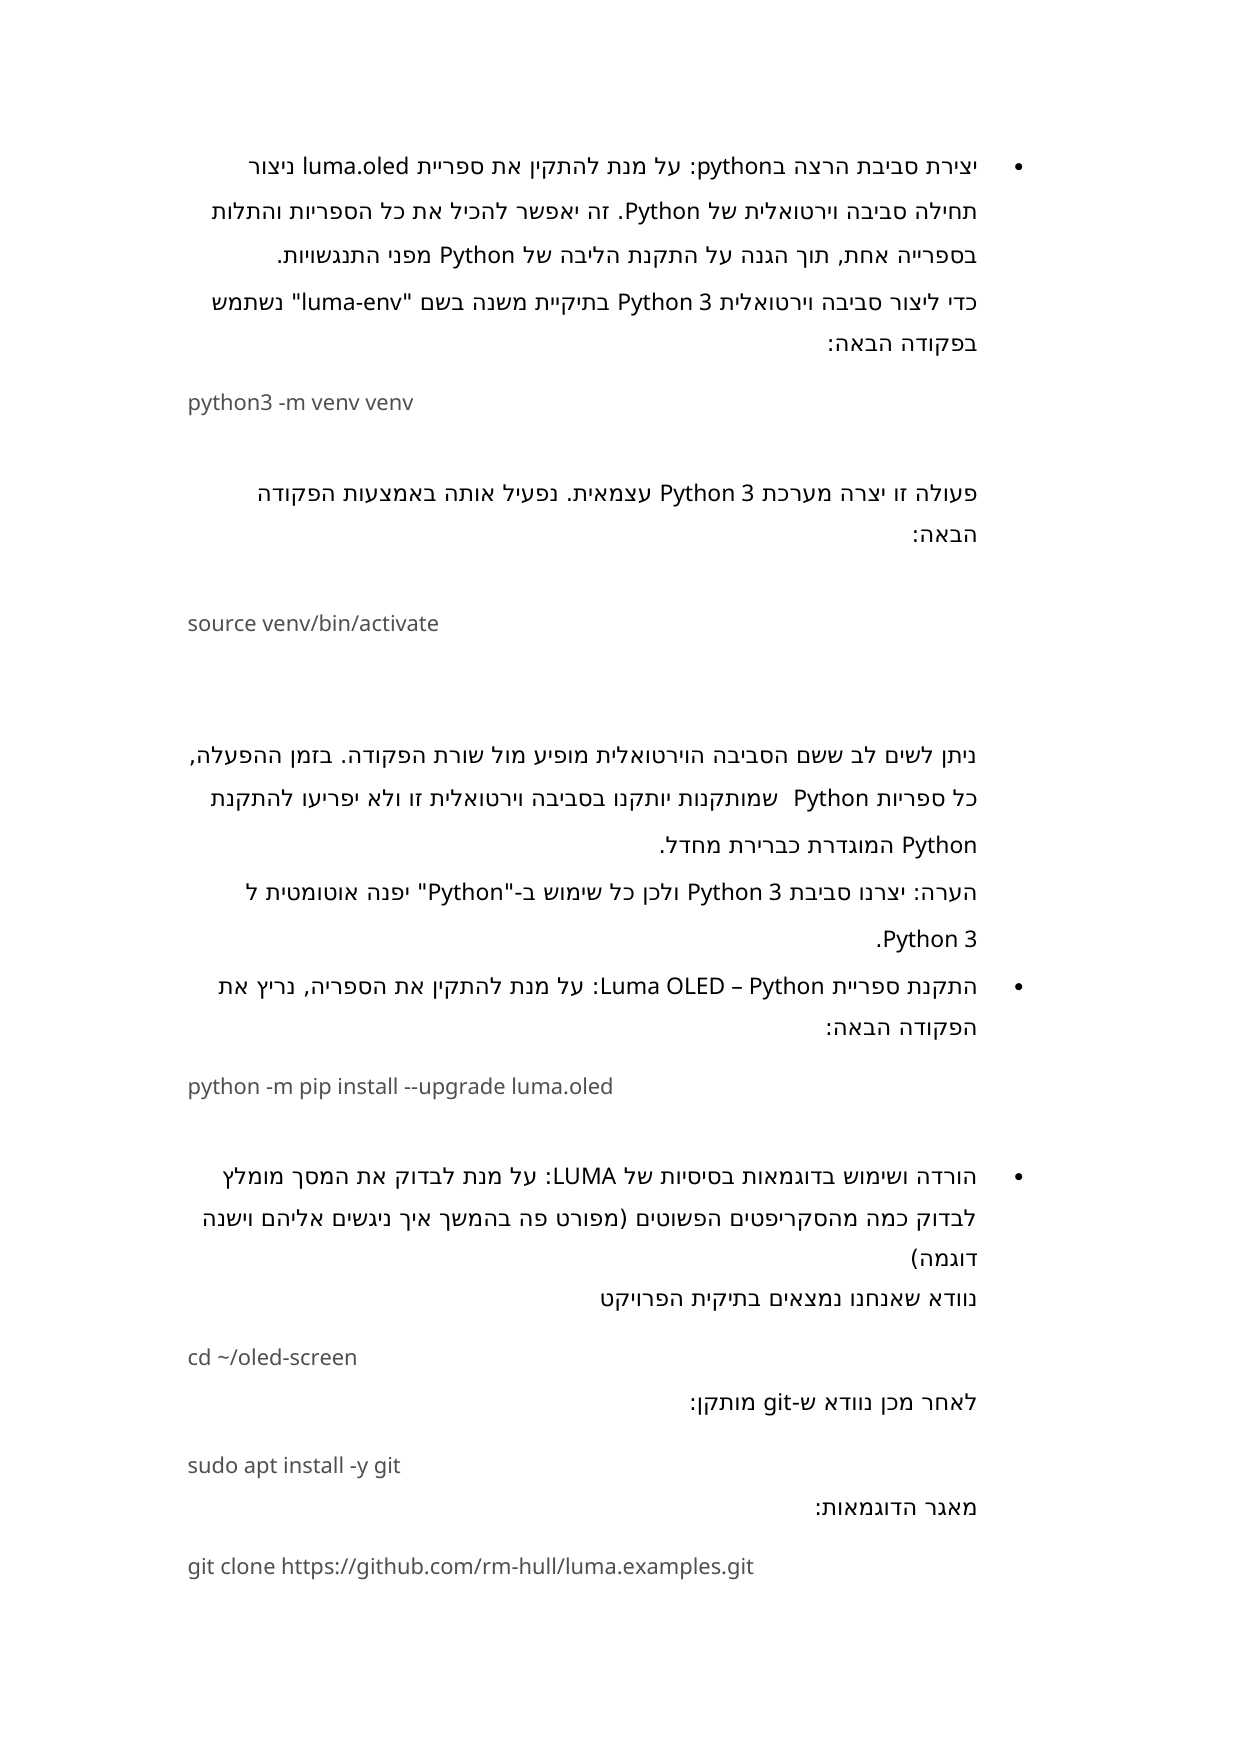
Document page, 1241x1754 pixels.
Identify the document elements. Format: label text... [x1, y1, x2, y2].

text sudo apt install -y git [187, 1450, 1053, 1479]
text cd ~/oled-screen [187, 1342, 1053, 1371]
text source venv/bin/activate [187, 608, 1053, 638]
text python3 -m venv venv [187, 387, 1053, 417]
list נוודא שאנחנו נמצאים בתיקית הפרויקט [187, 1285, 978, 1312]
list כדי ליצור סביבה וירטואלית Python 3 בתיקיית משנה בשם "luma-env" נשתמש בפקודה הבאה: [187, 286, 978, 357]
text python -m pip install --upgrade luma.oled [187, 1071, 1053, 1101]
list מאגר הדוגמאות: [187, 1494, 978, 1521]
text git clone https://github.com/rm-hull/luma.examples.git [187, 1551, 1053, 1581]
list הורדה ושימוש בדוגמאות בסיסיות של LUMA: על מנת לבדוק את המסך מומלץ לבדוק כמה מהסקריפטים הפשוטים (מפורט פה בהמשך איך ניגשים אליהם וישנה דוגמה) [187, 1160, 1015, 1272]
text פעולה זו יצרה מערכת Python 3 עצמאית. נפעיל אותה באמצעות הפקודה הבאה: [187, 477, 978, 548]
list לאחר מכן נוודא ש-git מותקן: [187, 1386, 978, 1417]
list ניתן לשים לב ששם הסביבה הוירטואלית מופיע מול שורת הפקודה. בזמן ההפעלה, כל ספריות Python שמותקנות יותקנו בסביבה וירטואלית זו ולא יפריעו להתקנת Python המוגדרת כברירת מחדל. [187, 742, 978, 860]
list יצירת סביבת הרצה בpython: על מנת להתקין את ספריית luma.oled ניצור תחילה סביבה וירטואלית של Python. זה יאפשר להכיל את כל הספריות והתלות בספרייה אחת, תוך הגנה על התקנת הליבה של Python מפני התנגשויות. [187, 150, 1015, 270]
list הערה: יצרנו סביבת Python 3 ולכן כל שימוש ב-"Python" יפנה אוטומטית ל Python 3. [187, 876, 978, 954]
list התקנת ספריית Luma OLED – Python: על מנת להתקין את הספריה, נריץ את הפקודה הבאה: [187, 970, 1015, 1041]
